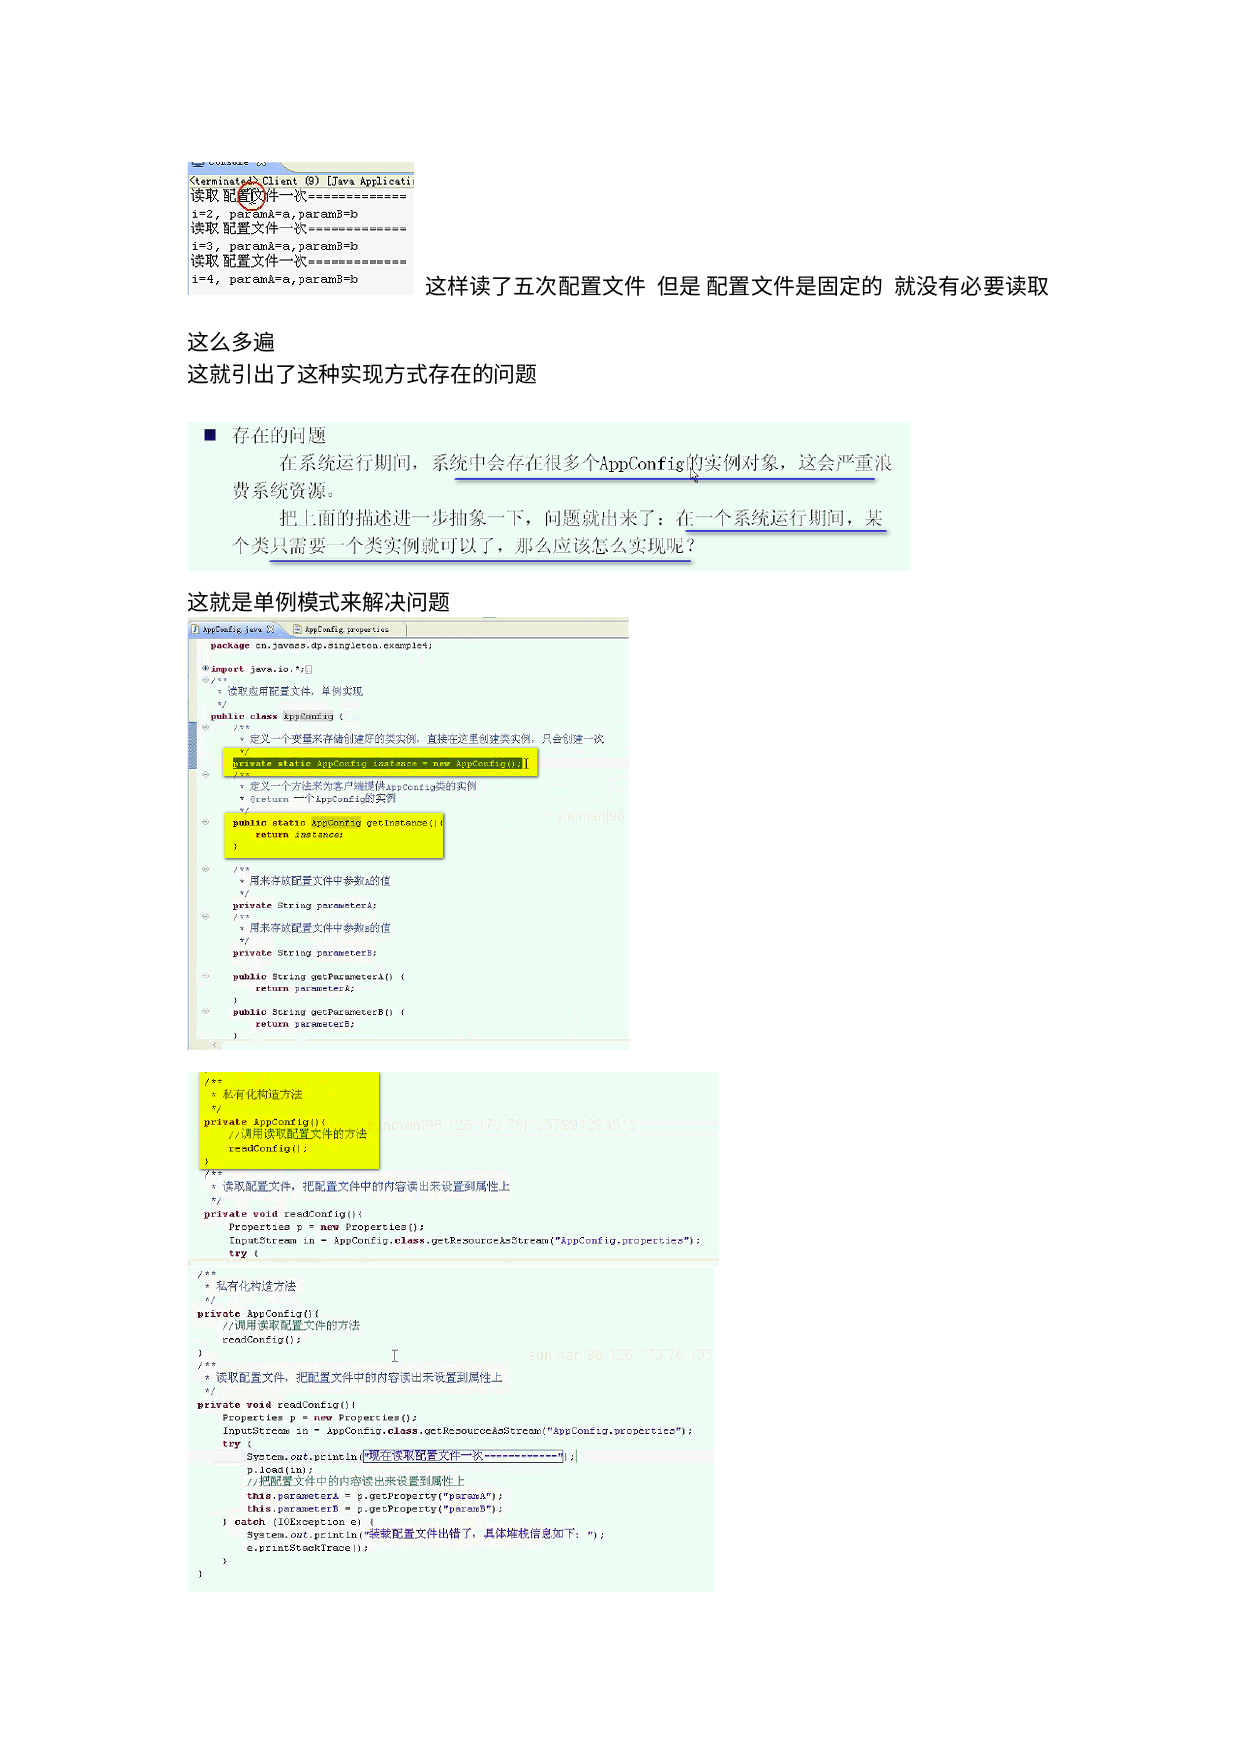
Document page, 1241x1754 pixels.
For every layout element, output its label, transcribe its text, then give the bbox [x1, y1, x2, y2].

text 这就是单例模式来解决问题 [187, 584, 1053, 617]
picture [187, 162, 414, 295]
picture [187, 617, 629, 1050]
text 这样读了五次配置文件 但是 配置文件是固定的 就没有必要读取这么多遍 [187, 162, 1053, 357]
picture [187, 422, 911, 571]
picture [187, 1267, 715, 1592]
picture [187, 1072, 720, 1266]
text 这就引出了这种实现方式存在的问题 [187, 357, 1053, 389]
